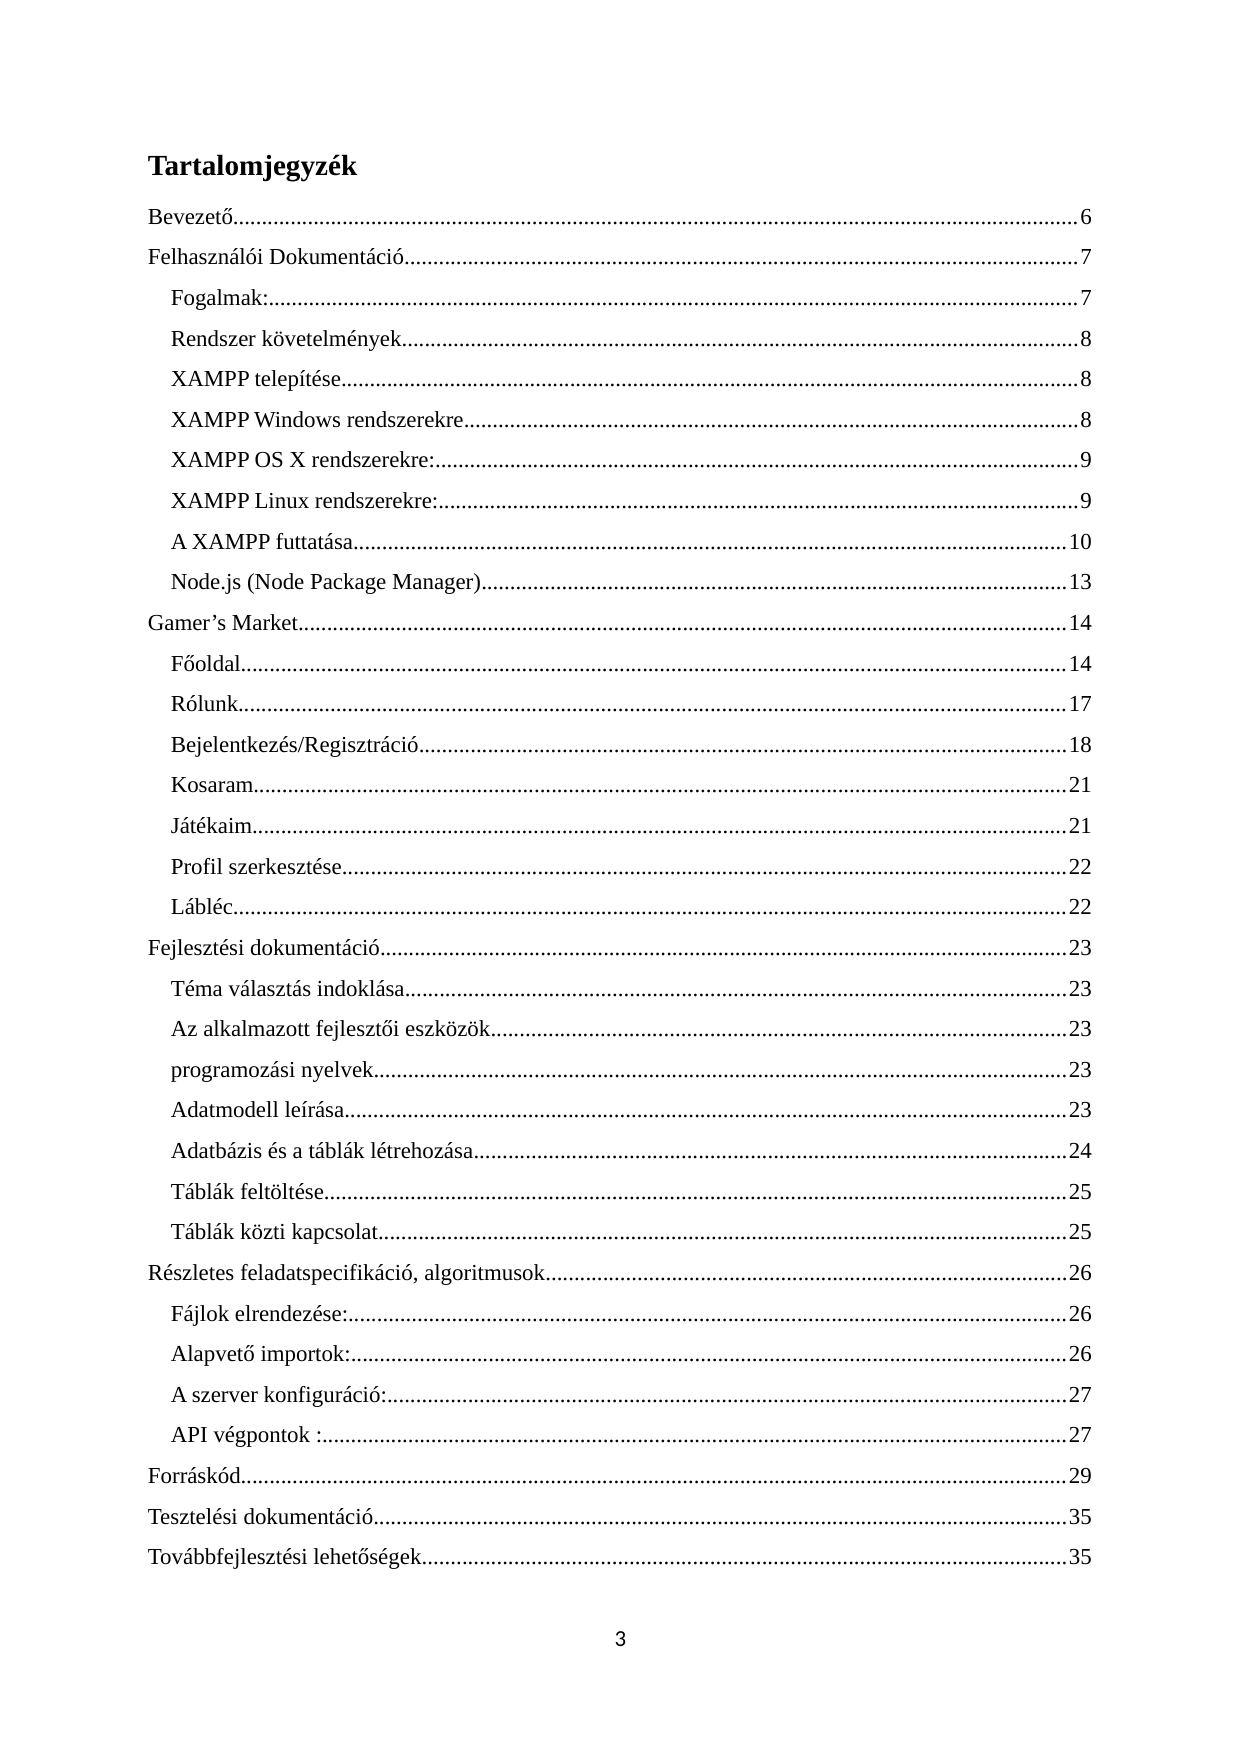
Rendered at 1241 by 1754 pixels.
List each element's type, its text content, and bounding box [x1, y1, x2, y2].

text Fogalmak: 7 [171, 284, 1093, 310]
text API végpontok : 27 [171, 1422, 1093, 1448]
text Forráskód 29 [148, 1462, 1093, 1488]
text Részletes feladatspecifikáció, algoritmusok 26 [148, 1259, 1093, 1285]
text Az alkalmazott fejlesztői eszközök 23 [171, 1015, 1093, 1042]
text XAMPP OS X rendszerekre: 9 [171, 447, 1093, 473]
text XAMPP telepítése 8 [171, 365, 1093, 392]
text Táblák közti kapcsolat 25 [171, 1218, 1093, 1245]
text Profil szerkesztése 22 [171, 853, 1093, 879]
text Lábléc 22 [171, 893, 1093, 920]
text Téma választás indoklása 23 [171, 975, 1093, 1001]
text Tartalomjegyzék [148, 148, 1093, 181]
text Tesztelési dokumentáció 35 [148, 1503, 1093, 1529]
text Főoldal 14 [171, 650, 1093, 676]
text Fájlok elrendezése: 26 [171, 1300, 1093, 1326]
text Node.js (Node Package Manager) 13 [171, 568, 1093, 595]
text Játékaim 21 [171, 812, 1093, 838]
text Kosaram 21 [171, 772, 1093, 798]
text Adatbázis és a táblák létrehozása 24 [171, 1137, 1093, 1163]
text Táblák feltöltése 25 [171, 1178, 1093, 1204]
text XAMPP Linux rendszerekre: 9 [171, 487, 1093, 513]
text A XAMPP futtatása 10 [171, 528, 1093, 554]
text Alapvető importok: 26 [171, 1340, 1093, 1367]
text Továbbfejlesztési lehetőségek 35 [148, 1543, 1093, 1570]
text XAMPP Windows rendszerekre 8 [171, 406, 1093, 432]
text Bevezető 6 [148, 203, 1093, 229]
text Rólunk 17 [171, 690, 1093, 717]
text A szerver konfiguráció: 27 [171, 1381, 1093, 1407]
text Gamer’s Market 14 [148, 609, 1093, 635]
text Rendszer követelmények 8 [171, 325, 1093, 351]
text Felhasználói Dokumentáció 7 [148, 243, 1093, 270]
text Fejlesztési dokumentáció 23 [148, 934, 1093, 960]
text programozási nyelvek 23 [171, 1056, 1093, 1082]
text Adatmodell leírása 23 [171, 1097, 1093, 1123]
text Bejelentkezés/Regisztráció 18 [171, 731, 1093, 757]
